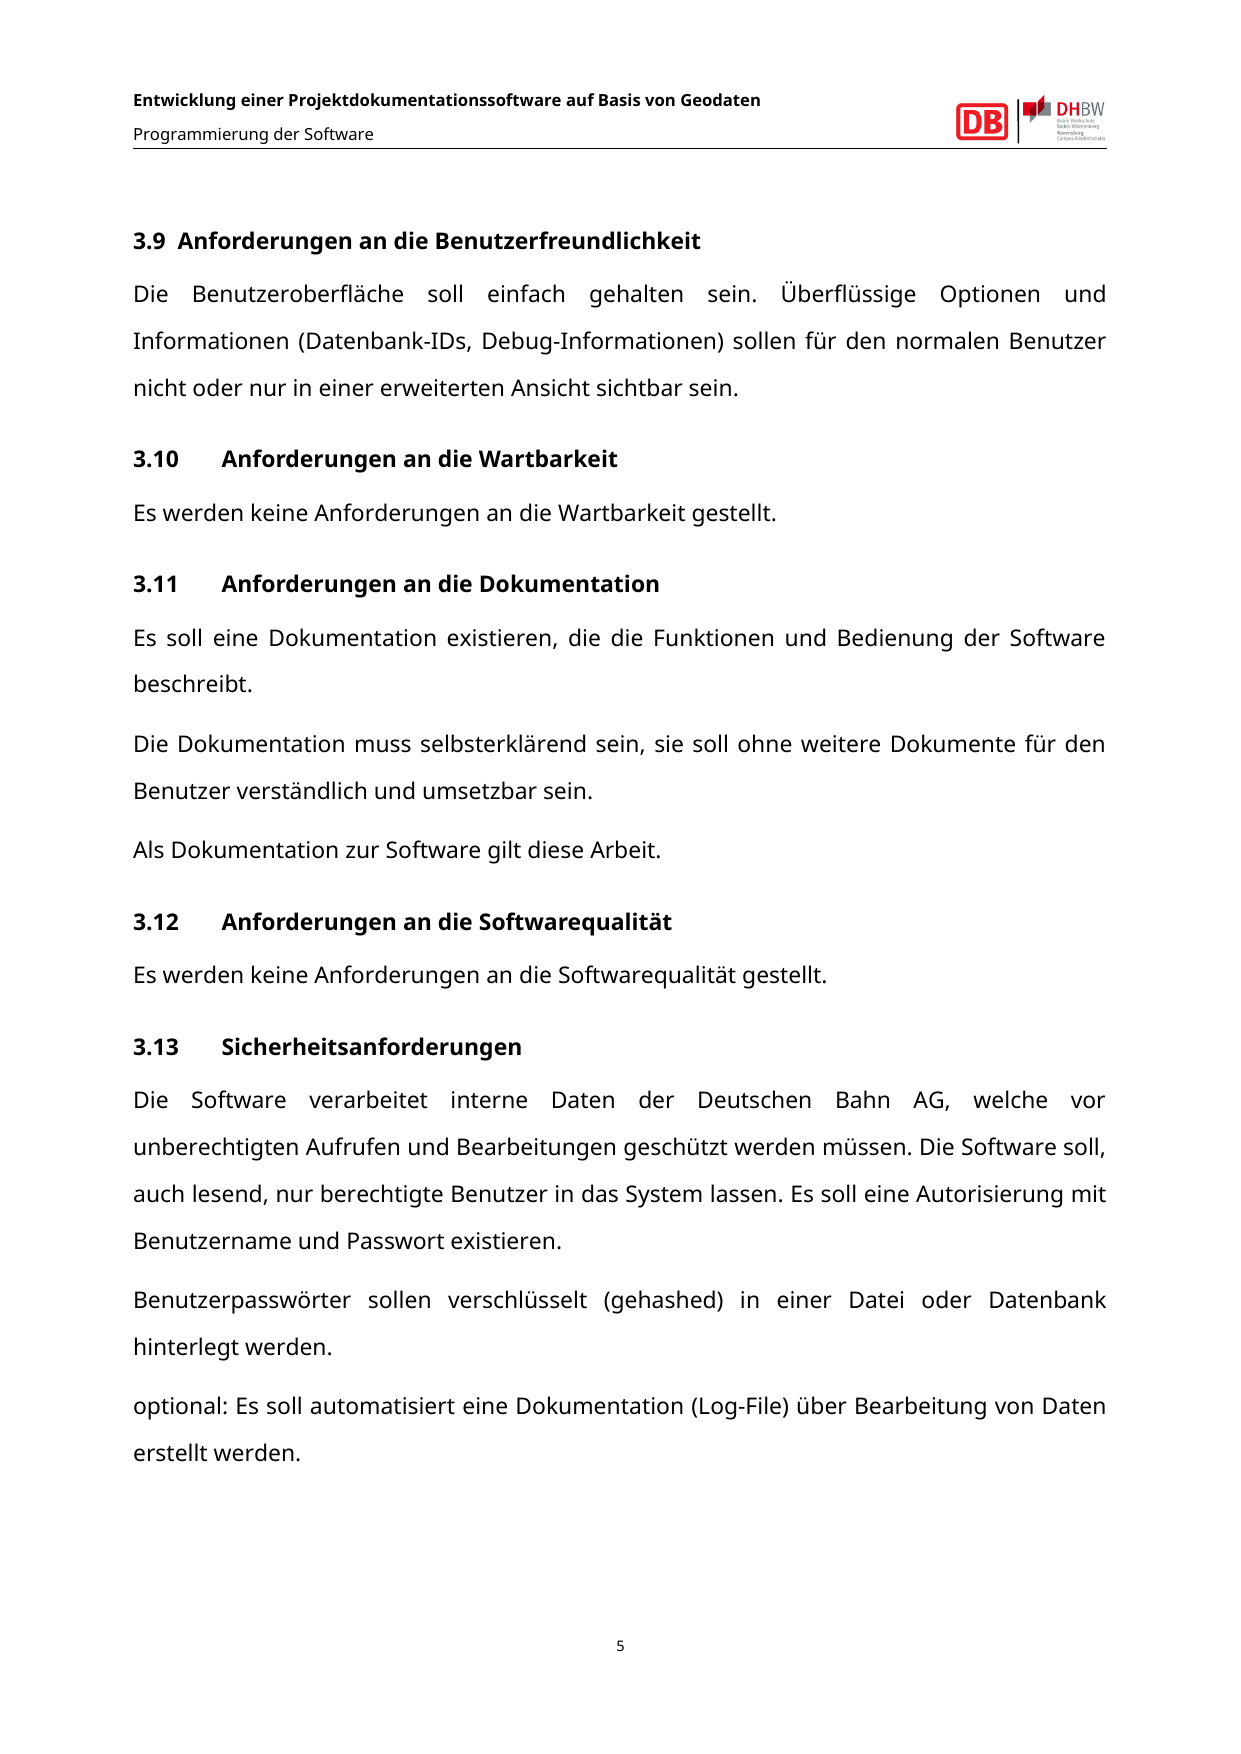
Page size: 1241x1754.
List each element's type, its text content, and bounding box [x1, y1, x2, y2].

text Die Benutzeroberfläche soll einfach gehalten sein. Überflüssige Optionen und Informationen (Datenbank-IDs, Debug-Informationen) sollen für den normalen Benutzer nicht oder nur in einer erweiterten Ansicht sichtbar sein. [133, 278, 1107, 403]
text Die Software verarbeitet interne Daten der Deutschen Bahn AG, welche vor unberechtigten Aufrufen und Bearbeitungen geschützt werden müssen. Die Software soll, auch lesend, nur berechtigte Benutzer in das System lassen. Es soll eine Autorisierung mit Benutzername und Passwort existieren. [133, 1084, 1107, 1256]
text Es werden keine Anforderungen an die Wartbarkeit gestellt. [133, 497, 1107, 528]
text Als Dokumentation zur Software gilt diese Arbeit. [133, 834, 1107, 865]
subtitle Anforderungen an die Softwarequalität [133, 906, 1107, 937]
subtitle Anforderungen an die Dokumentation [133, 568, 1107, 600]
text optional: Es soll automatisiert eine Dokumentation (Log-File) über Bearbeitung von Daten erstellt werden. [133, 1390, 1107, 1468]
text Die Dokumentation muss selbsterklärend sein, sie soll ohne weitere Dokumente für den Benutzer verständlich und umsetzbar sein. [133, 728, 1107, 806]
text Es soll eine Dokumentation existieren, die die Funktionen und Bedienung der Software beschreibt. [133, 622, 1107, 700]
picture [1023, 95, 1106, 141]
picture [956, 103, 1009, 141]
subtitle Anforderungen an die Benutzerfreundlichkeit [133, 225, 1107, 256]
text Es werden keine Anforderungen an die Softwarequalität gestellt. [133, 959, 1107, 990]
subtitle Anforderungen an die Wartbarkeit [133, 443, 1107, 475]
subtitle Sicherheitsanforderungen [133, 1031, 1107, 1062]
text Benutzerpasswörter sollen verschlüsselt (gehashed) in einer Datei oder Datenbank hinterlegt werden. [133, 1284, 1107, 1362]
